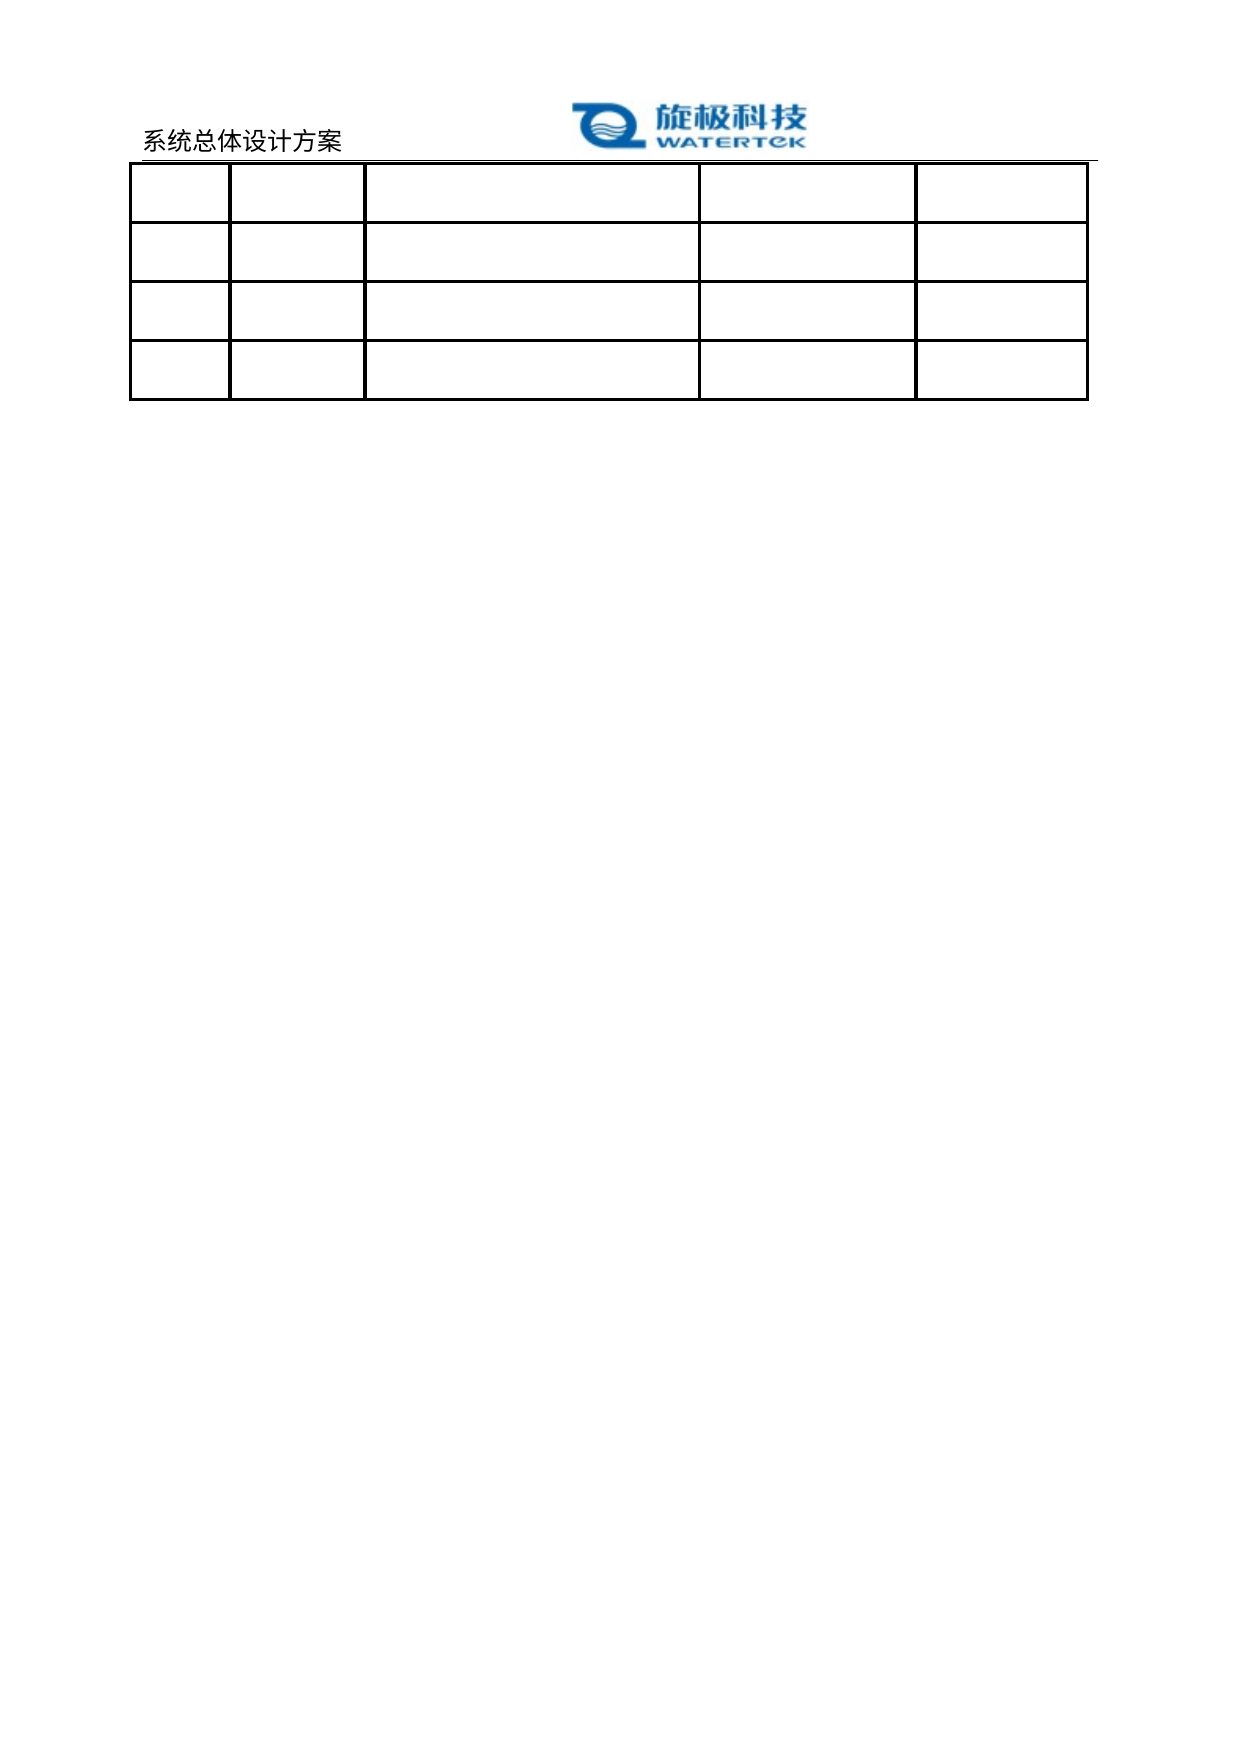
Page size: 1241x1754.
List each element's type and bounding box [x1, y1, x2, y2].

table_cell [232, 342, 363, 398]
table_cell [367, 283, 698, 339]
table_cell [367, 165, 698, 221]
table_cell [132, 342, 228, 398]
table_cell [701, 165, 914, 221]
table_cell [701, 283, 914, 339]
table_cell [232, 224, 363, 280]
table_cell [132, 283, 228, 339]
table_cell [367, 342, 698, 398]
table_cell [132, 165, 228, 221]
table_cell [367, 224, 698, 280]
table_cell [701, 224, 914, 280]
table_cell [918, 165, 1086, 221]
table_cell [701, 342, 914, 398]
table_cell [232, 283, 363, 339]
table_cell [918, 342, 1086, 398]
table_cell [918, 283, 1086, 339]
picture [571, 100, 810, 151]
table_cell [232, 165, 363, 221]
table_cell [918, 224, 1086, 280]
table_cell [132, 224, 228, 280]
